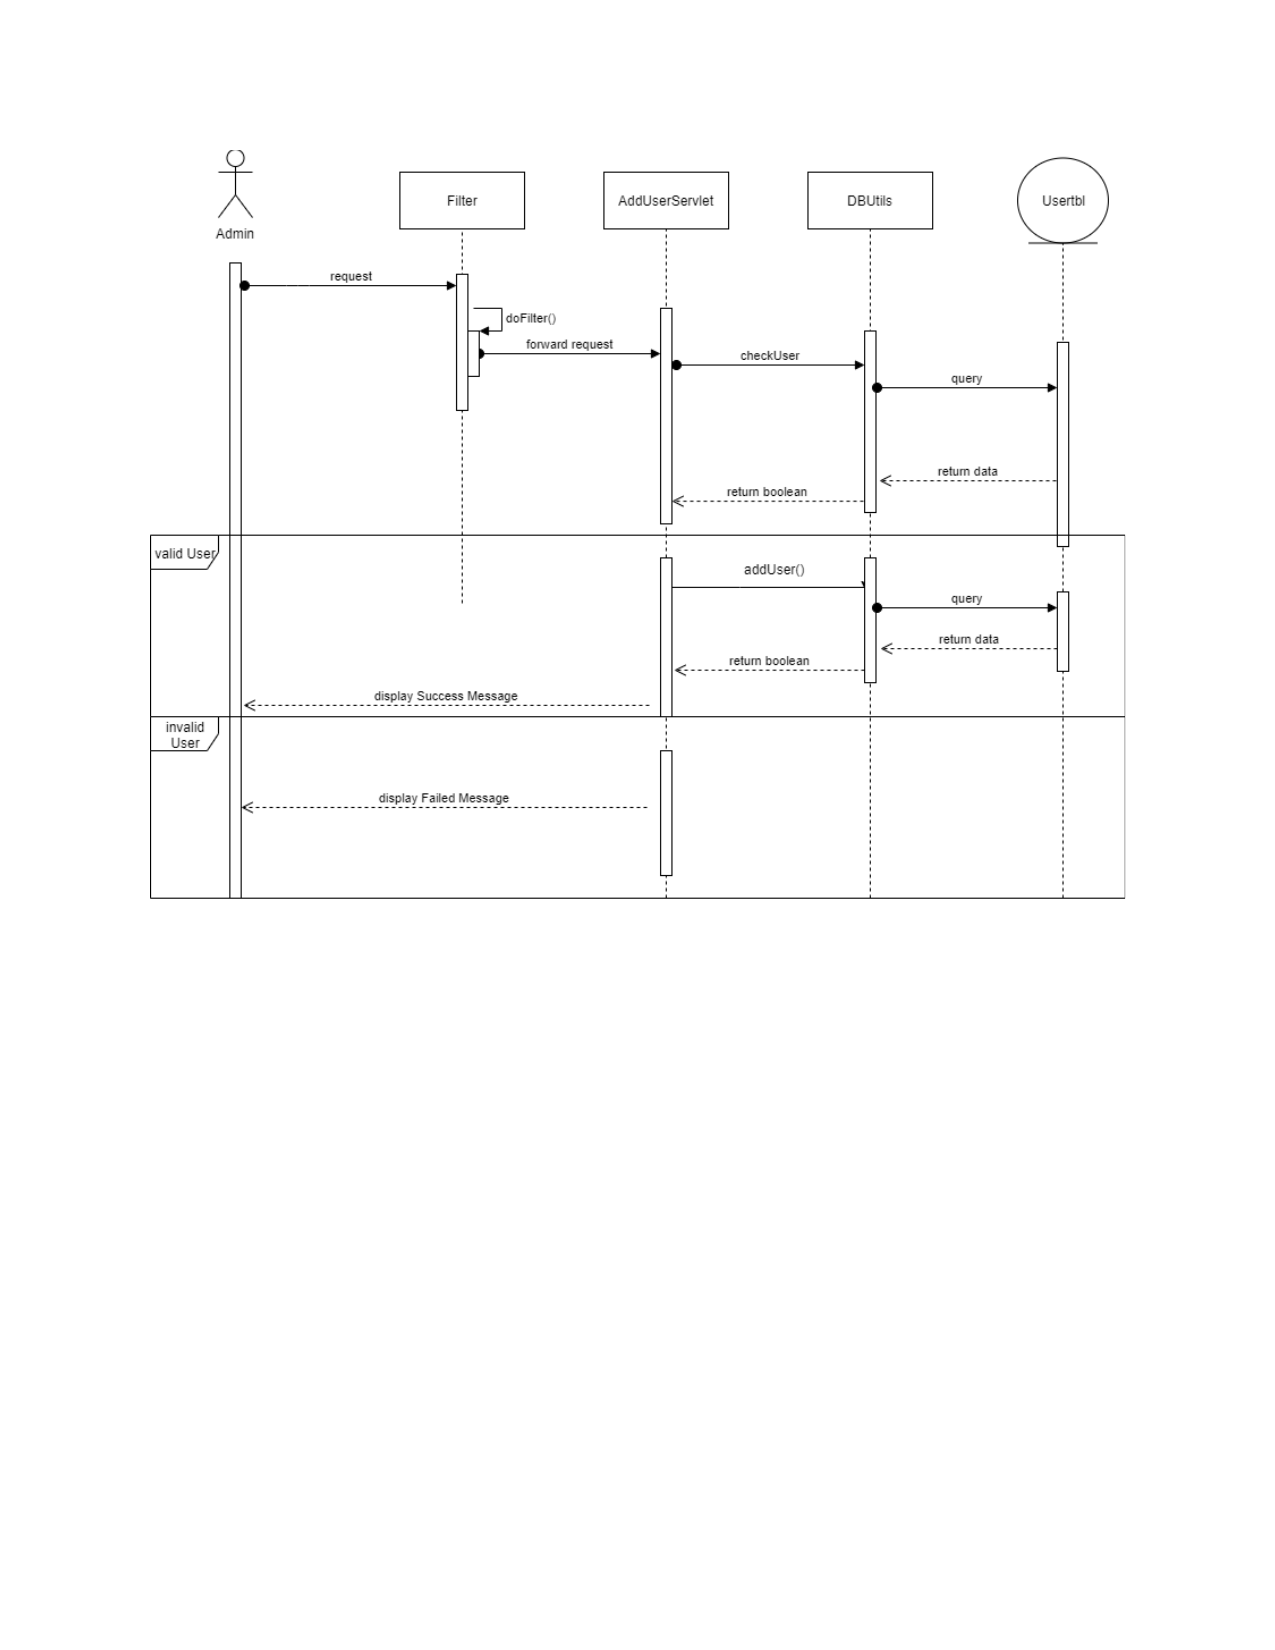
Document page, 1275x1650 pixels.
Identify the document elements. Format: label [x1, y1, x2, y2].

picture [150, 150, 1125, 900]
